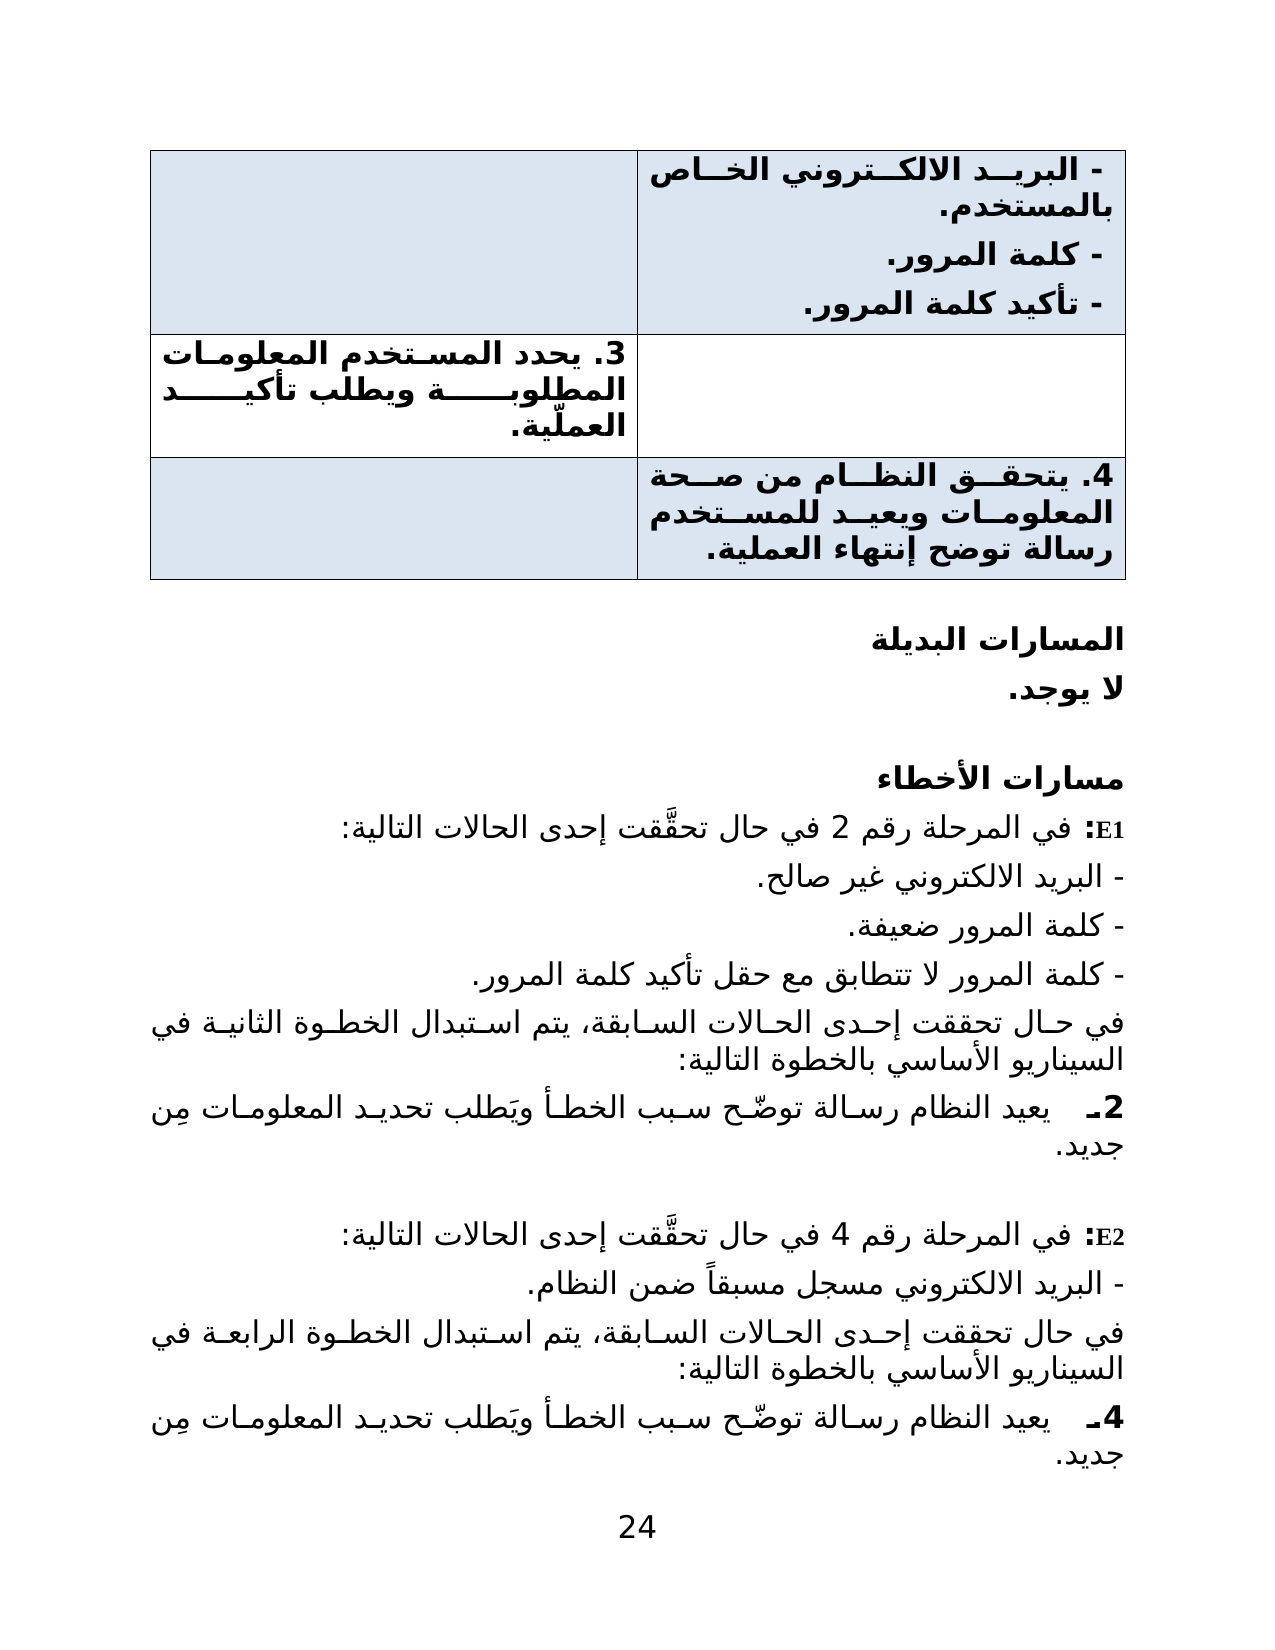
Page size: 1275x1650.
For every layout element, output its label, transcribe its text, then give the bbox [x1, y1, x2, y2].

table_cell [638, 335, 1125, 457]
text E1: في المرحلة رقم 2 في حال تحقَّقت إحدى الحالات التالية: [150, 809, 1125, 846]
text E2: في المرحلة رقم 4 في حال تحقَّقت إحدى الحالات التالية: [150, 1216, 1125, 1253]
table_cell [638, 151, 1125, 334]
text لا يوجد. [150, 670, 1125, 707]
text 2. يعيد النظام رسالة توضّح سبب الخطأ ويَطلب تحديد المعلومات مِن جديد. [150, 1090, 1125, 1163]
text - كلمة المرور ضعيفة. [150, 907, 1125, 943]
table_cell 4. يتحقق النظام من صحة المعلومات ويعيد للمستخدم رسالة توضح إنتهاء العملية. [638, 458, 1125, 579]
text 4. يعيد النظام رسالة توضّح سبب الخطأ ويَطلب تحديد المعلومات مِن جديد. [150, 1399, 1125, 1472]
text في حال تحققت إحدى الحالات السابقة، يتم استبدال الخطوة الثانية في السيناريو الأساسي بالخطوة التالية: [150, 1005, 1125, 1077]
text - البريد الالكتروني مسجل مسبقاً ضمن النظام. [150, 1265, 1125, 1302]
text مسارات الأخطاء [150, 760, 1125, 797]
table_cell [151, 151, 637, 334]
text - البريد الالكتروني غير صالح. [150, 858, 1125, 894]
text المسارات البديلة [150, 621, 1125, 658]
text في حال تحققت إحدى الحالات السابقة، يتم استبدال الخطوة الرابعة في السيناريو الأساسي بالخطوة التالية: [150, 1314, 1125, 1387]
table_cell 3. يحدد المستخدم المعلومات المطلوبة ويطلب تأكيد العملّية. [151, 335, 637, 457]
table_cell [151, 458, 637, 579]
text - كلمة المرور لا تتطابق مع حقل تأكيد كلمة المرور. [150, 956, 1125, 992]
